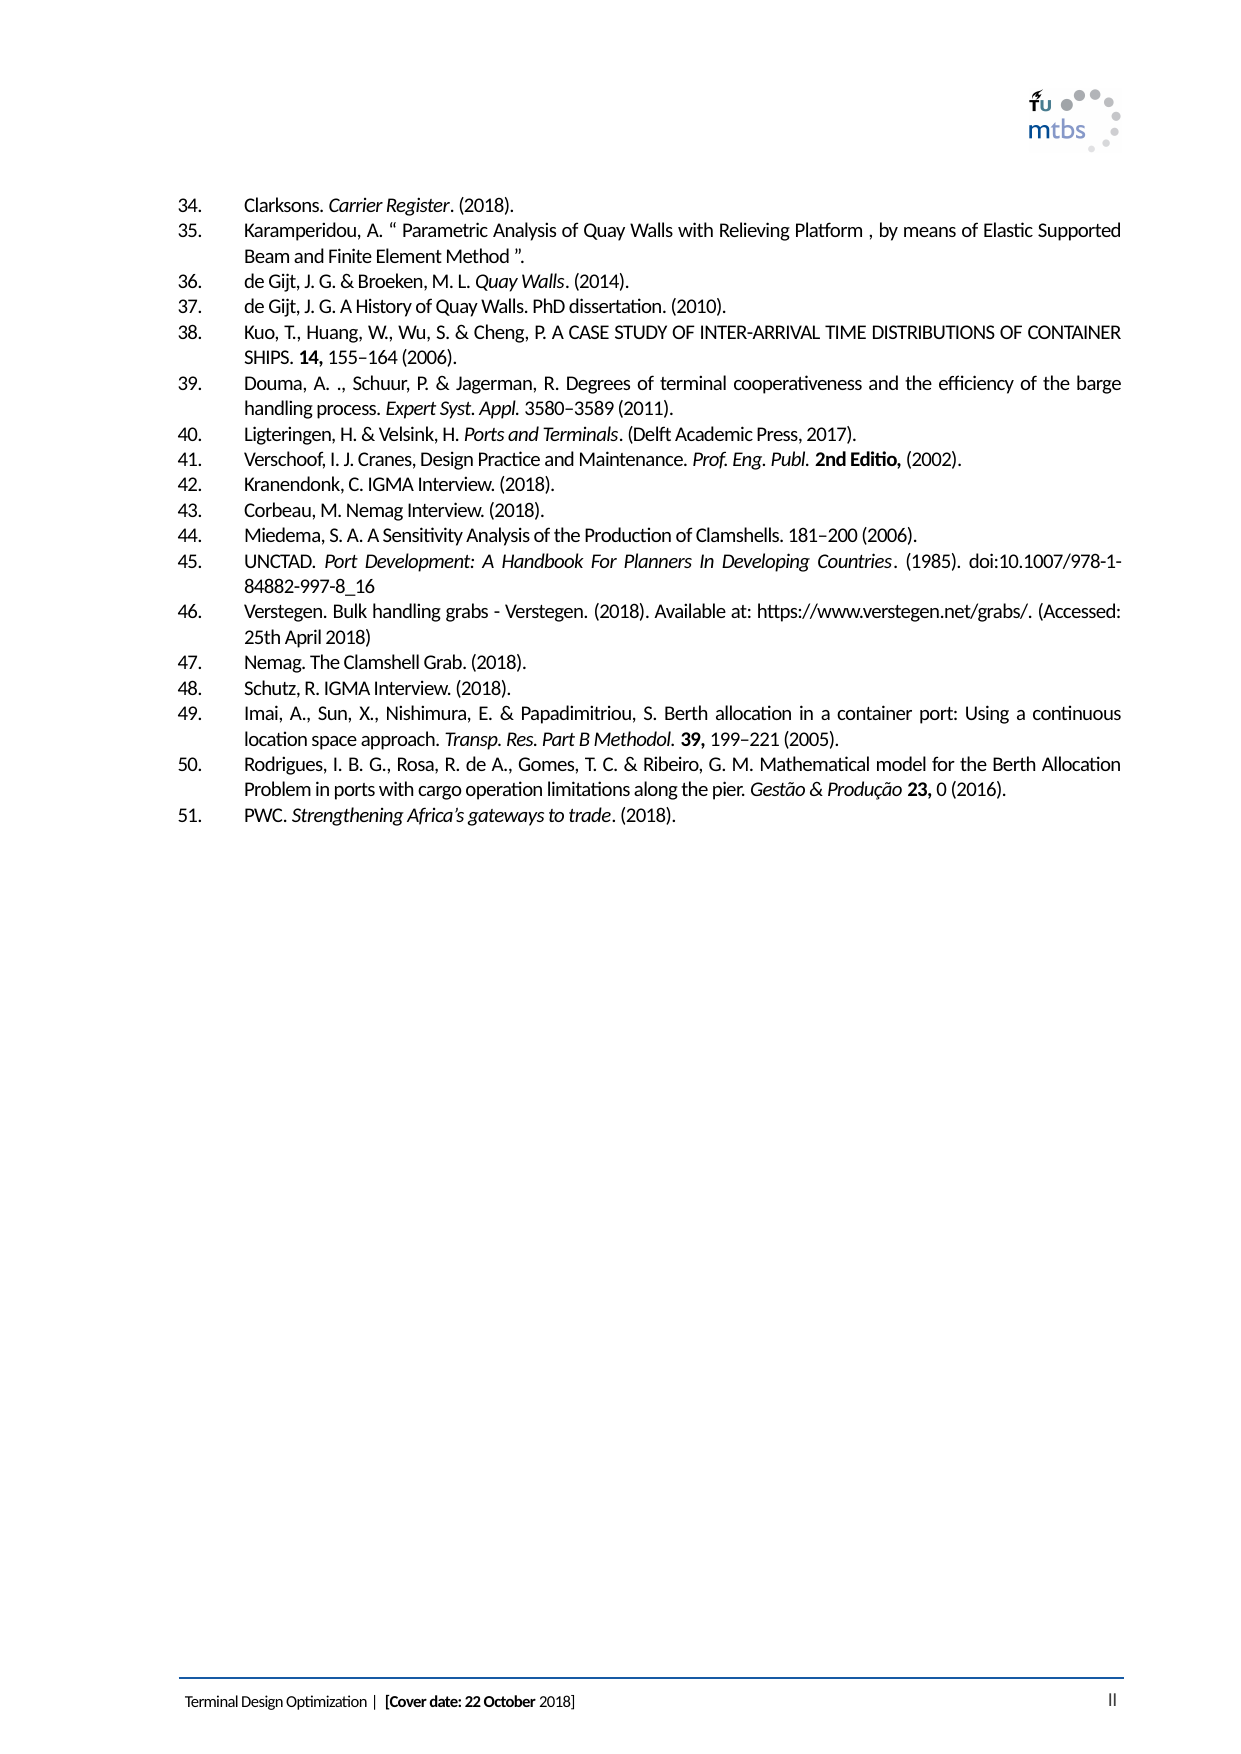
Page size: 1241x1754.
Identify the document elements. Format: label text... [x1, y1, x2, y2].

text 38. Kuo, T., Huang, W., Wu, S. & Cheng, P. A CASE STUDY OF INTER-ARRIVAL TIME DISTRIBUTIONS OF CONTAINER SHIPS. 14, 155–164 (2006). [177, 319, 1122, 370]
text 36. de Gijt, J. G. & Broeken, M. L. Quay Walls. (2014). [177, 268, 1122, 294]
text 43. Corbeau, M. Nemag Interview. (2018). [177, 497, 1122, 522]
text 34. Clarksons. Carrier Register. (2018). [177, 192, 1122, 217]
text 51. PWC. Strengthening Africa’s gateways to trade. (2018). [177, 802, 1122, 827]
text 45. UNCTAD. Port Development: A Handbook For Planners In Developing Countries. (1985). doi:10.1007/978-1-84882-997-8_16 [177, 548, 1122, 599]
text 35. Karamperidou, A. “ Parametric Analysis of Quay Walls with Relieving Platform , by means of Elastic Supported Beam and Finite Element Method ”. [177, 217, 1122, 268]
text 44. Miedema, S. A. A Sensitivity Analysis of the Production of Clamshells. 181–200 (2006). [177, 522, 1122, 548]
text 37. de Gijt, J. G. A History of Quay Walls. PhD dissertation. (2010). [177, 294, 1122, 319]
text 49. Imai, A., Sun, X., Nishimura, E. & Papadimitriou, S. Berth allocation in a container port: Using a continuous location space approach. Transp. Res. Part B Methodol. 39, 199–221 (2005). [177, 700, 1122, 751]
picture [1028, 88, 1122, 153]
text 40. Ligteringen, H. & Velsink, H. Ports and Terminals. (Delft Academic Press, 2017). [177, 421, 1122, 446]
text 41. Verschoof, I. J. Cranes, Design Practice and Maintenance. Prof. Eng. Publ. 2nd Editio, (2002). [177, 446, 1122, 472]
text 47. Nemag. The Clamshell Grab. (2018). [177, 649, 1122, 675]
text 48. Schutz, R. IGMA Interview. (2018). [177, 675, 1122, 700]
text 39. Douma, A. ., Schuur, P. & Jagerman, R. Degrees of terminal cooperativeness and the efficiency of the barge handling process. Expert Syst. Appl. 3580–3589 (2011). [177, 370, 1122, 421]
text 50. Rodrigues, I. B. G., Rosa, R. de A., Gomes, T. C. & Ribeiro, G. M. Mathematical model for the Berth Allocation Problem in ports with cargo operation limitations along the pier. Gestão & Produção 23, 0 (2016). [177, 751, 1122, 802]
text 46. Verstegen. Bulk handling grabs - Verstegen. (2018). Available at: https://www.verstegen.net/grabs/. (Accessed: 25th April 2018) [177, 599, 1122, 649]
text 42. Kranendonk, C. IGMA Interview. (2018). [177, 472, 1122, 497]
